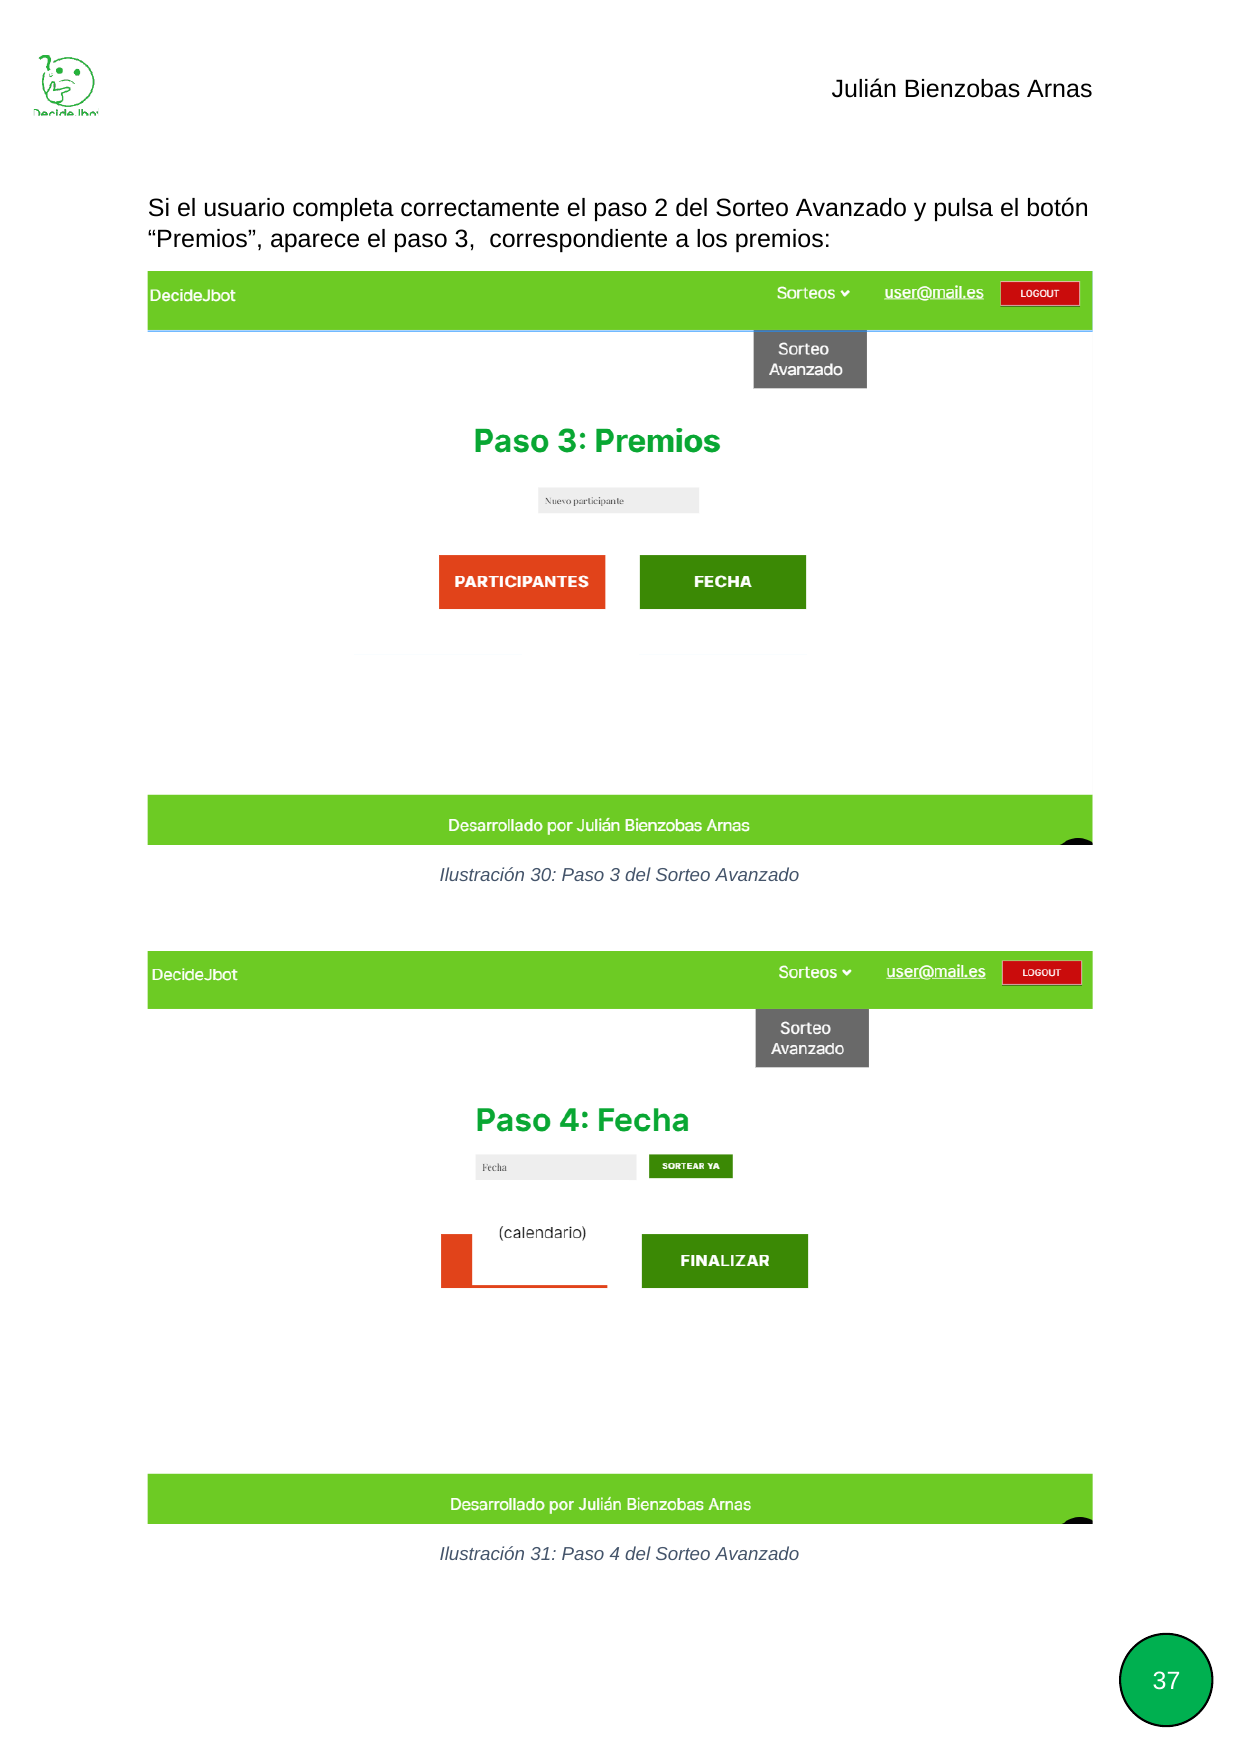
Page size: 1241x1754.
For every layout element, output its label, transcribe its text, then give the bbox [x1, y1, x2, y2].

text Si el usuario completa correctamente el paso 2 del Sorteo Avanzado y pulsa el botón “Premios”, aparece el paso 3, correspondiente a los premios: [148, 193, 1092, 253]
text Ilustración 31: Paso 4 del Sorteo Avanzado [148, 1542, 1092, 1564]
text Ilustración 30: Paso 3 del Sorteo Avanzado [148, 864, 1092, 885]
picture [147, 951, 1093, 1524]
picture [147, 271, 1093, 845]
picture [32, 55, 99, 114]
